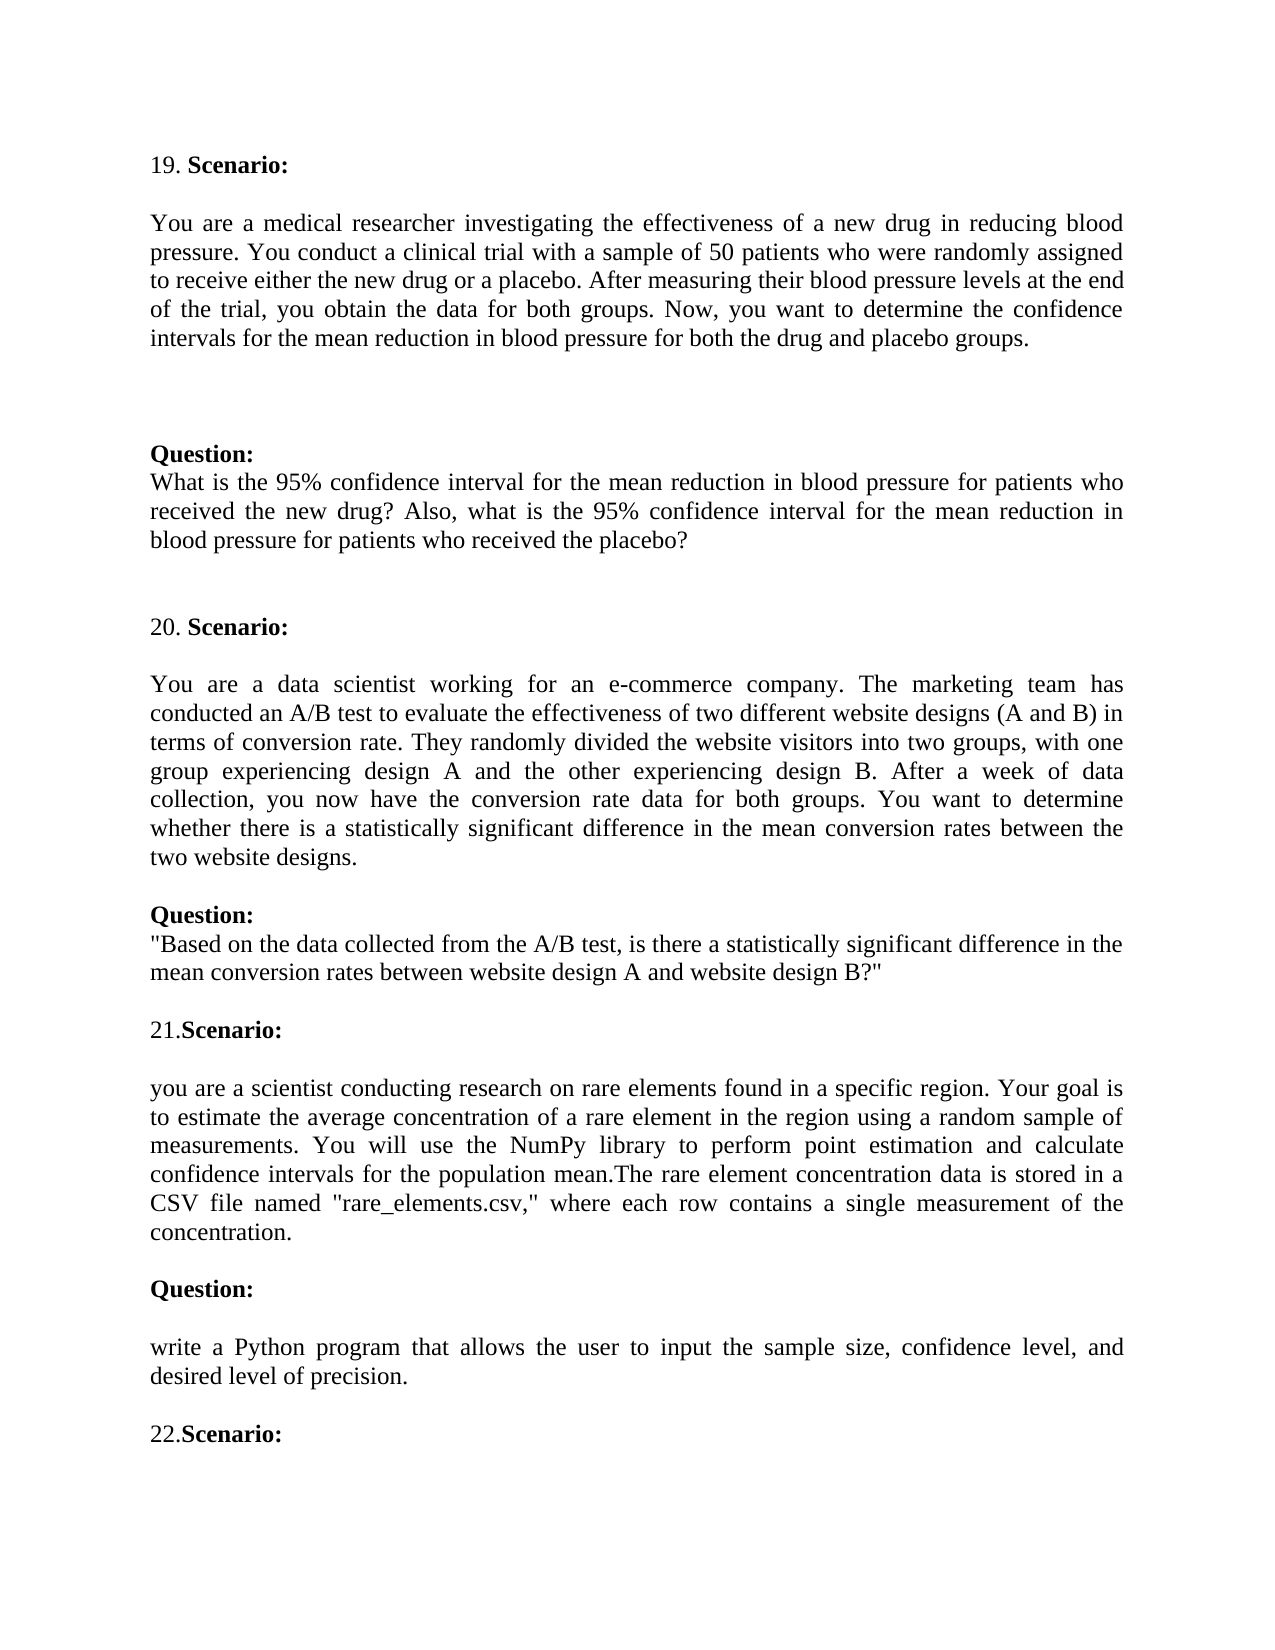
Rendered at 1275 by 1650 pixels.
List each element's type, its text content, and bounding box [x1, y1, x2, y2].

text write a Python program that allows the user to input the sample size, confidence level, and desired level of precision. [150, 1332, 1125, 1390]
text 19. Scenario: [150, 150, 1125, 179]
text Question: [150, 439, 1125, 467]
text 21.Scenario: [150, 1015, 1125, 1044]
text You are a medical researcher investigating the effectiveness of a new drug in reducing blood pressure. You conduct a clinical trial with a sample of 50 patients who were randomly assigned to receive either the new drug or a placebo. After measuring their blood pressure levels at the end of the trial, you obtain the data for both groups. Now, you want to determine the confidence intervals for the mean reduction in blood pressure for both the drug and placebo groups. [150, 208, 1125, 352]
text You are a data scientist working for an e-commerce company. The marketing team has conducted an A/B test to evaluate the effectiveness of two different website designs (A and B) in terms of conversion rate. They randomly divided the website visitors into two groups, with one group experiencing design A and the other experiencing design B. After a week of data collection, you now have the conversion rate data for both groups. You want to determine whether there is a statistically significant difference in the mean conversion rates between the two website designs. [150, 669, 1125, 871]
text 22.Scenario: [150, 1419, 1125, 1448]
text Question: [150, 900, 1125, 929]
text What is the 95% confidence interval for the mean reduction in blood pressure for patients who received the new drug? Also, what is the 95% confidence interval for the mean reduction in blood pressure for patients who received the placebo? [150, 467, 1125, 554]
text "Based on the data collected from the A/B test, is there a statistically significant difference in the mean conversion rates between website design A and website design B?" [150, 929, 1125, 986]
text Question: [150, 1274, 1125, 1303]
text you are a scientist conducting research on rare elements found in a specific region. Your goal is to estimate the average concentration of a rare element in the region using a random sample of measurements. You will use the NumPy library to perform point estimation and calculate confidence intervals for the population mean.The rare element concentration data is stored in a CSV file named "rare_elements.csv," where each row contains a single measurement of the concentration. [150, 1073, 1125, 1245]
text 20. Scenario: [150, 612, 1125, 640]
